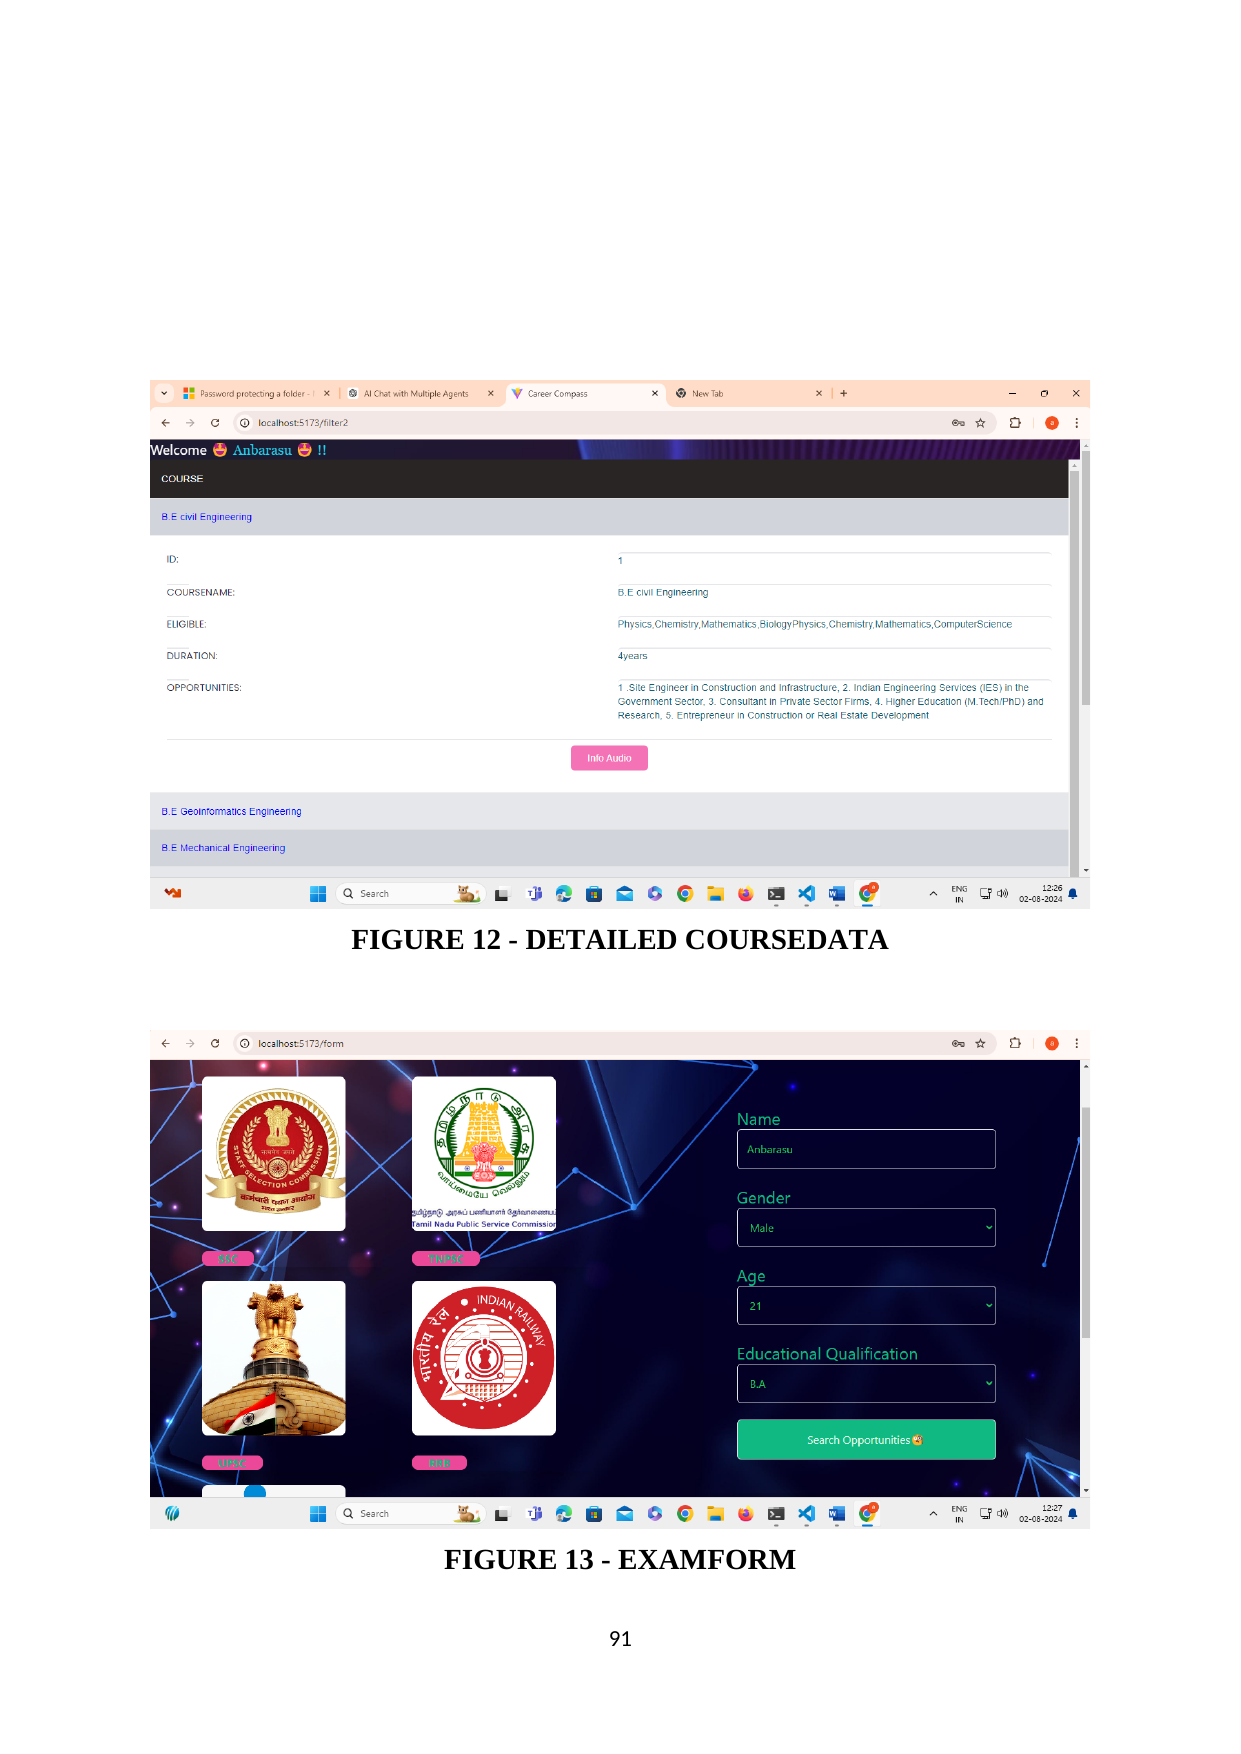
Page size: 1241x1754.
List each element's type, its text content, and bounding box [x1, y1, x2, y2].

text FIGURE 12 - DETAILED COURSEDATA [150, 922, 1090, 956]
picture [150, 1030, 1091, 1529]
text FIGURE 13 - EXAMFORM [150, 1542, 1090, 1576]
picture [150, 380, 1091, 909]
